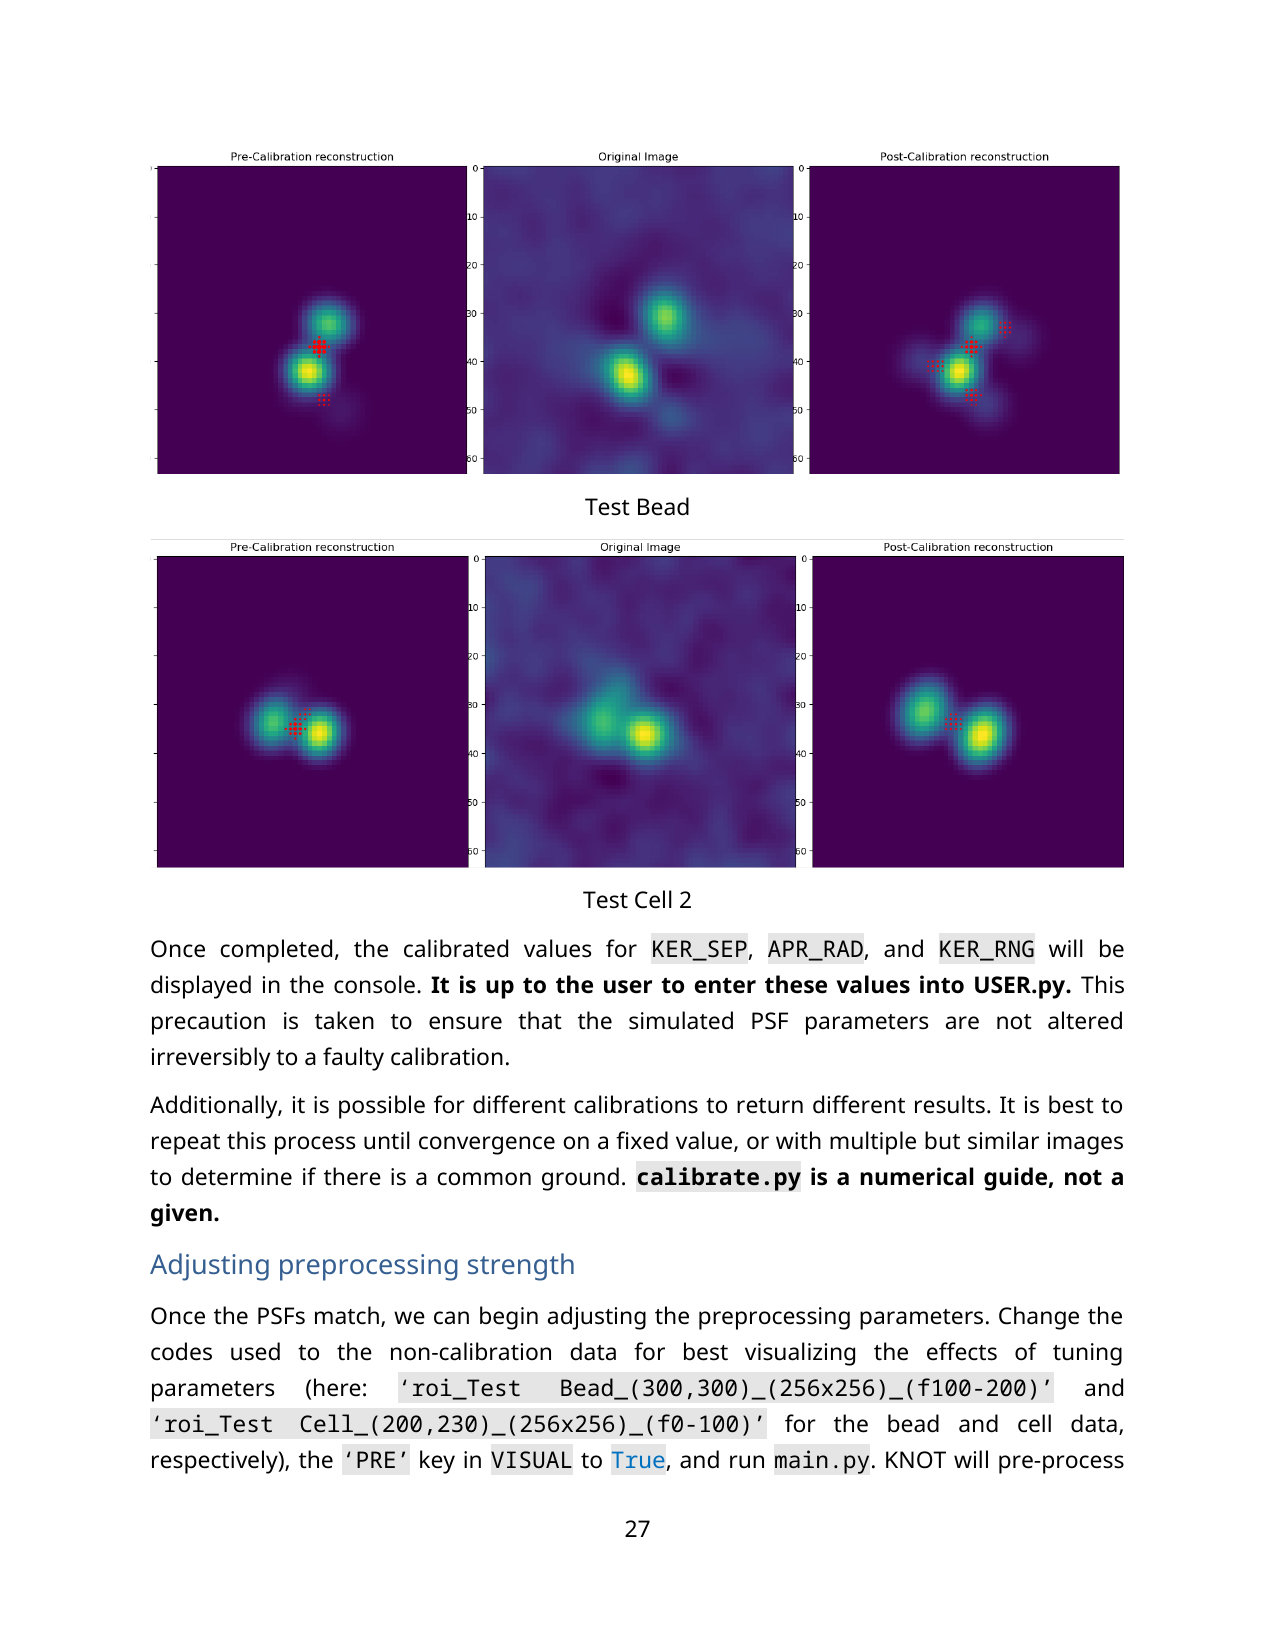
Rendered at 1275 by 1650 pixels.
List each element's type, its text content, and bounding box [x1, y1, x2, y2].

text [150, 1300, 1125, 1475]
picture [150, 150, 1125, 474]
picture [150, 539, 1125, 868]
subtitle Adjusting preprocessing strength [150, 1245, 1125, 1282]
text Once completed, the calibrated values for KER_SEP, APR_RAD, and KER_RNG will be displayed in the console. It is up to the user to enter these values into USER.py. This precaution is taken to ensure that the simulated PSF parameters are not altered irreversibly to a faulty calibration. [150, 933, 1125, 1072]
text Test Bead [150, 491, 1125, 522]
text Additionally, it is possible for different calibrations to return different results. It is best to repeat this process until convergence on a fixed value, or with multiple but similar images to determine if there is a common ground. calibrate.py is a numerical guide, not a given. [150, 1089, 1125, 1228]
text Test Cell 2 [150, 884, 1125, 916]
